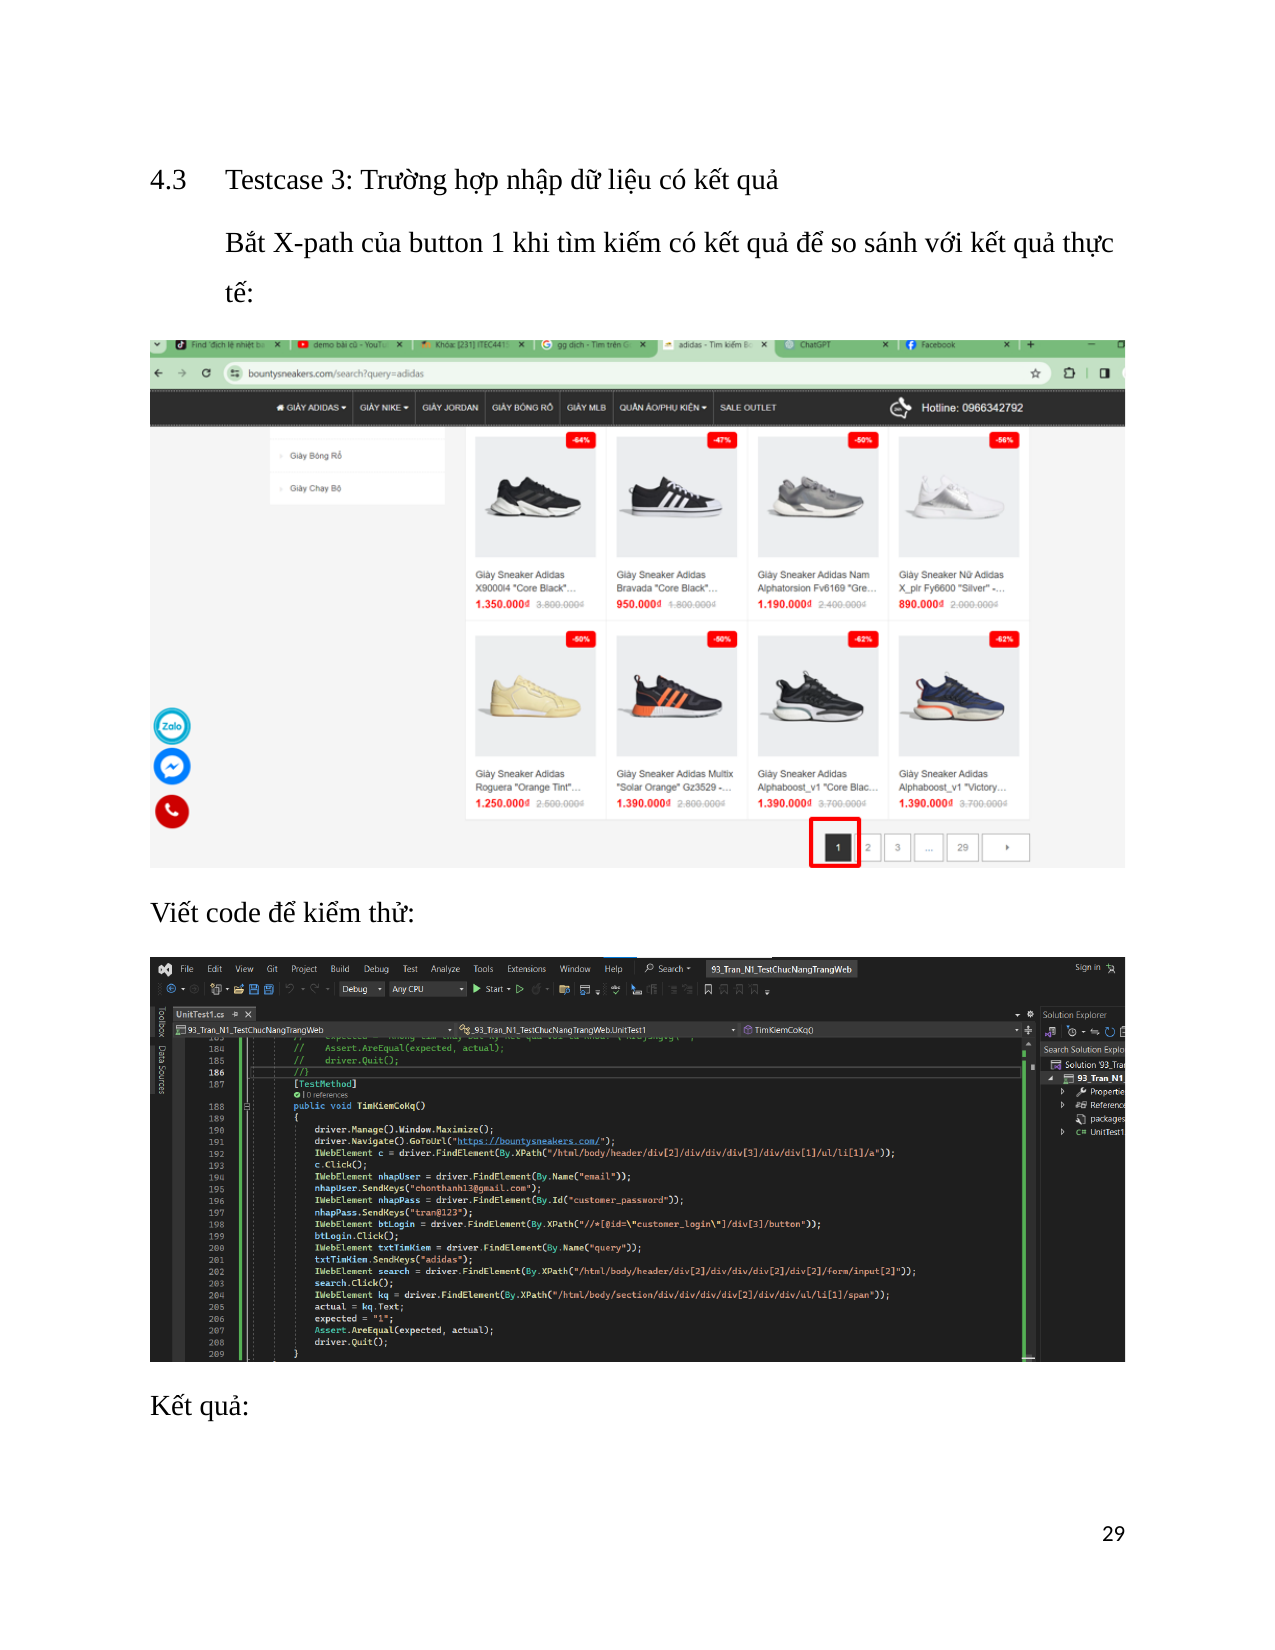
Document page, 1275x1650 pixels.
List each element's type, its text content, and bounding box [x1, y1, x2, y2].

picture [150, 338, 1125, 869]
text Viết code để kiểm thử: [150, 895, 1125, 929]
list Testcase 3: Trường hợp nhập dữ liệu có kết quả [150, 162, 1125, 196]
text Bắt X-path của button 1 khi tìm kiếm có kết quả để so sánh với kết quả thực tế: [225, 225, 1125, 309]
picture [150, 957, 1125, 1362]
text Kết quả: [150, 1388, 1125, 1422]
